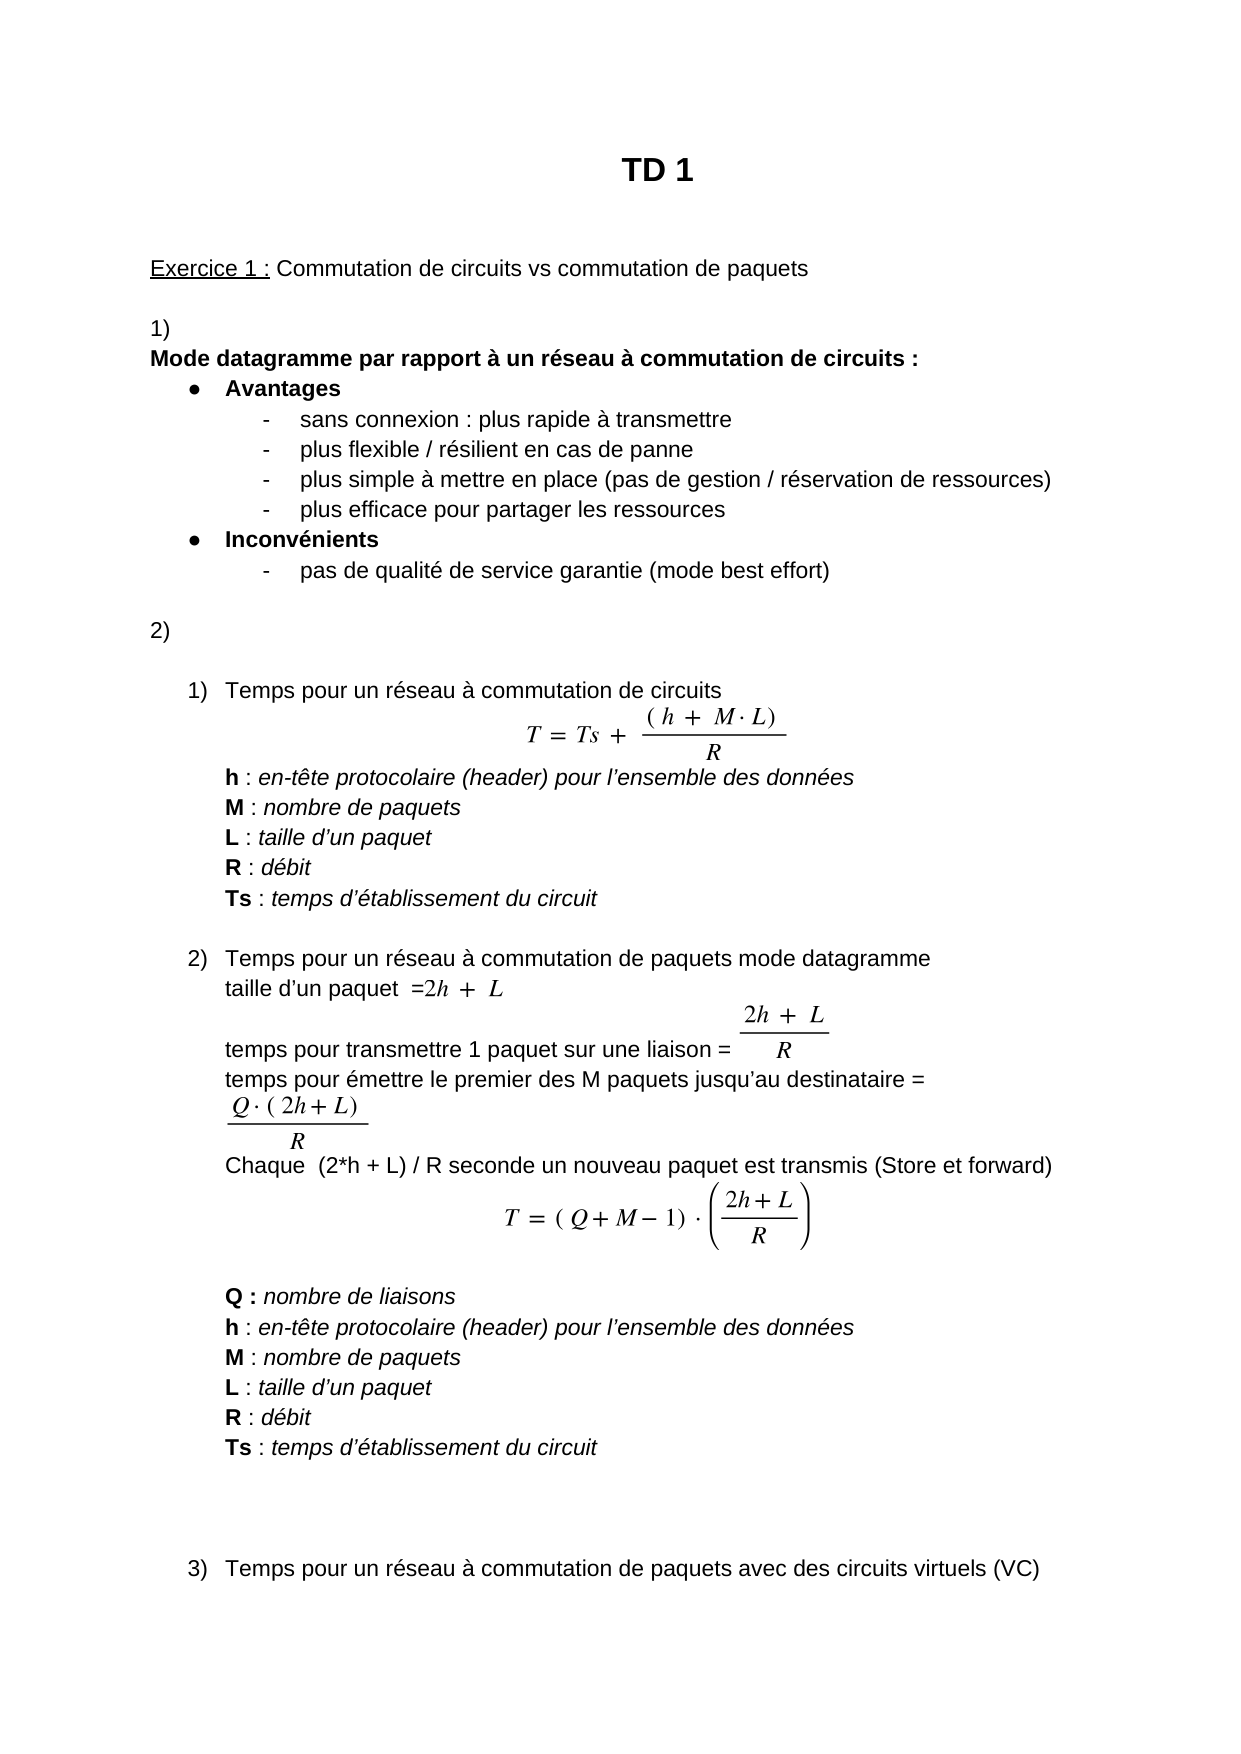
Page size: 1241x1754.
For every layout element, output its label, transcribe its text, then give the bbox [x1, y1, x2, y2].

text 1) [150, 315, 1090, 341]
text taille d’un paquet = [150, 975, 1090, 1001]
list Inconvénients [187, 526, 1090, 553]
list Temps pour un réseau à commutation de circuits [187, 677, 1090, 704]
picture [737, 1005, 832, 1058]
text temps pour transmettre 1 paquet sur une liaison = [150, 1005, 1090, 1062]
list pas de qualité de service garantie (mode best effort) [262, 557, 1090, 583]
list Temps pour un réseau à commutation de paquets mode datagramme [187, 945, 1090, 971]
text temps pour émettre le premier des M paquets jusqu’au destinataire = [150, 1066, 1090, 1092]
text Ts : temps d’établissement du circuit [150, 1434, 1090, 1461]
list plus flexible / résilient en cas de panne [262, 436, 1090, 462]
text h : en-tête protocolaire (header) pour l’ensemble des données [150, 764, 1090, 790]
text M : nombre de paquets [150, 794, 1090, 820]
list plus simple à mettre en place (pas de gestion / réservation de ressources) [262, 466, 1090, 492]
picture [424, 980, 504, 997]
list Temps pour un réseau à commutation de paquets avec des circuits virtuels (VC) [187, 1555, 1090, 1581]
list plus efficace pour partager les ressources [262, 496, 1090, 523]
text Exercice 1 : Commutation de circuits vs commutation de paquets [150, 254, 1090, 281]
text L : taille d’un paquet [150, 824, 1090, 850]
text R : débit [150, 1404, 1090, 1430]
text L : taille d’un paquet [150, 1374, 1090, 1400]
text R : débit [150, 854, 1090, 881]
title TD 1 [150, 150, 1090, 188]
picture [225, 1096, 371, 1149]
picture [526, 707, 789, 760]
text Q : nombre de liaisons [150, 1283, 1090, 1309]
list Avantages [187, 375, 1090, 402]
picture [504, 1182, 811, 1250]
text Ts : temps d’établissement du circuit [150, 884, 1090, 911]
text Mode datagramme par rapport à un réseau à commutation de circuits : [150, 345, 1090, 372]
text h : en-tête protocolaire (header) pour l’ensemble des données [150, 1313, 1090, 1340]
text 2) [150, 617, 1090, 643]
text M : nombre de paquets [150, 1344, 1090, 1370]
list sans connexion : plus rapide à transmettre [262, 406, 1090, 432]
text Chaque (2*h + L) / R seconde un nouveau paquet est transmis (Store et forward) [150, 1152, 1090, 1179]
